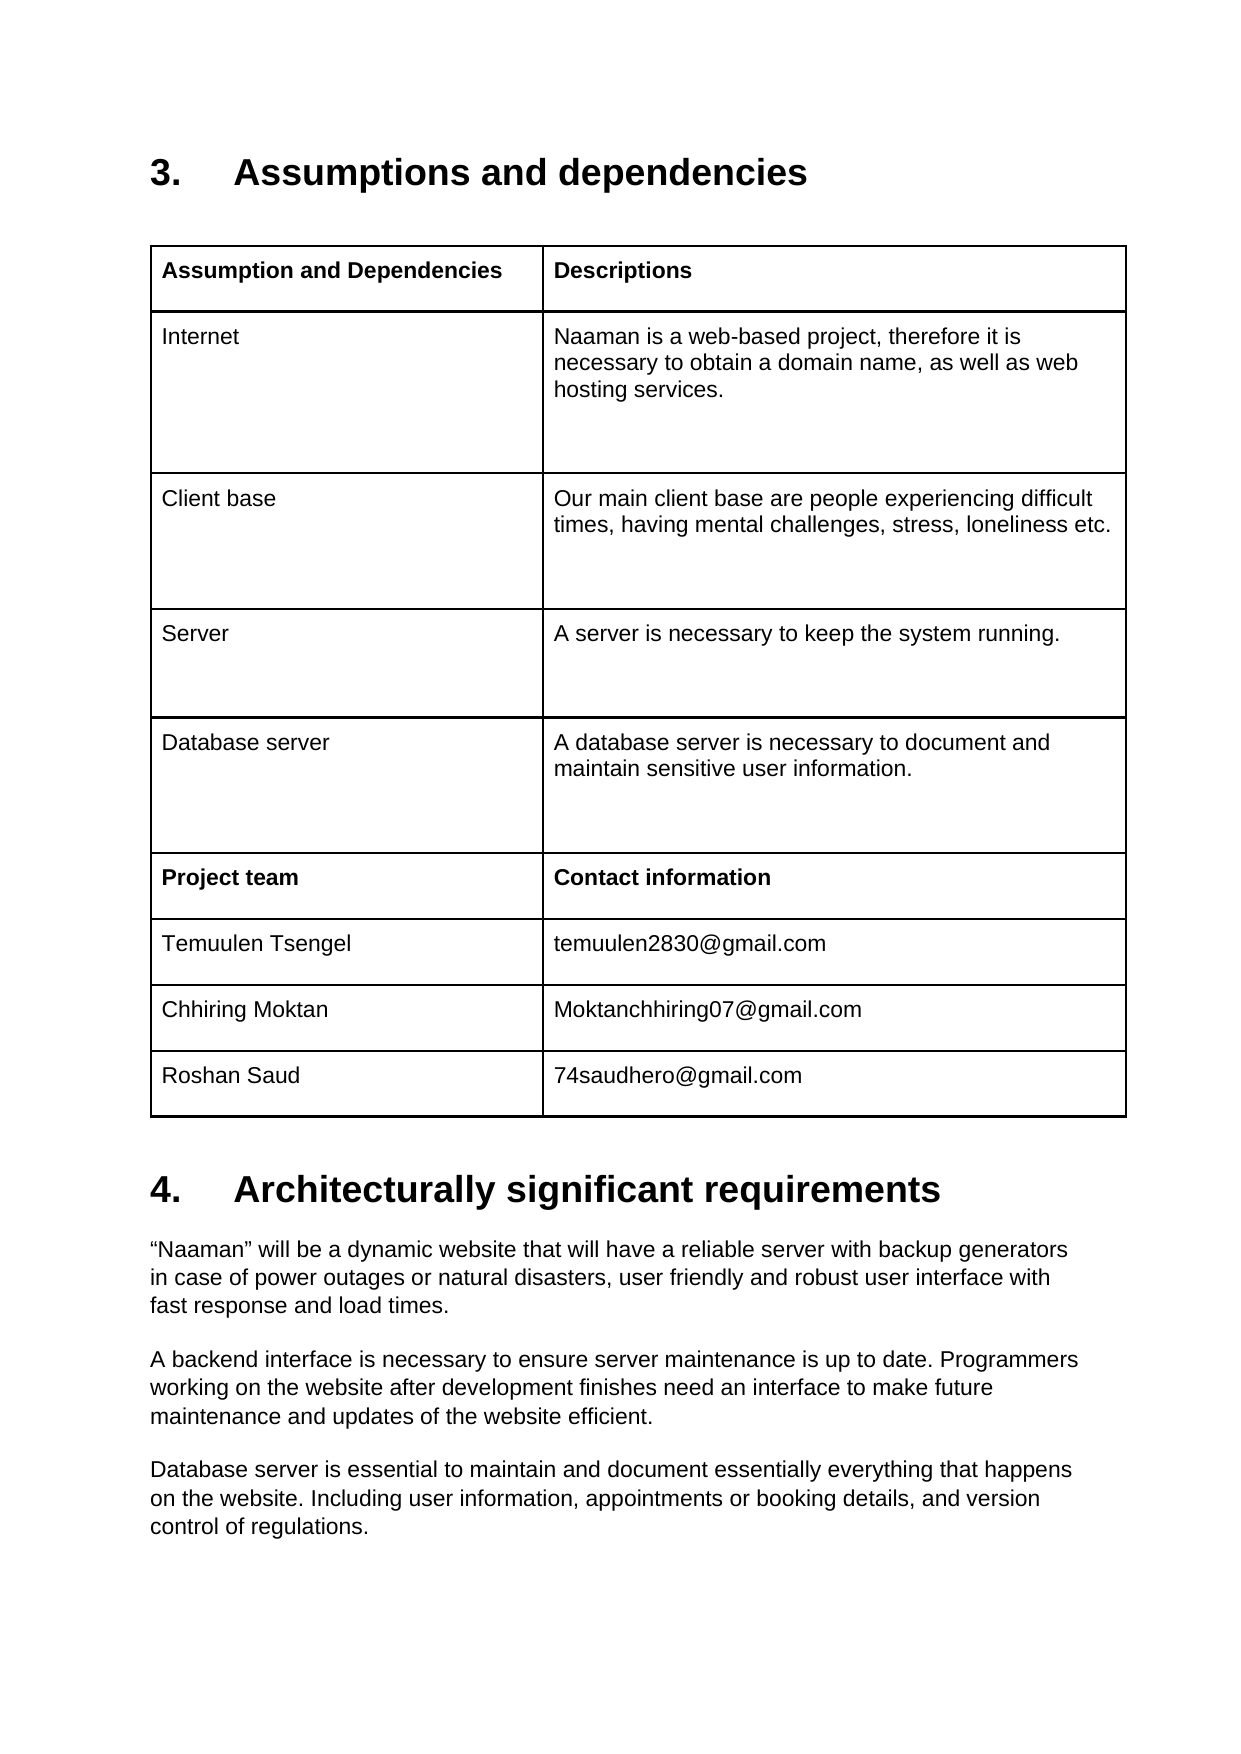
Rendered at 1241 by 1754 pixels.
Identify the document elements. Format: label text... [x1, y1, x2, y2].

table_cell Internet [152, 313, 542, 472]
subtitle 4. Architecturally significant requirements [150, 1167, 1090, 1211]
table_cell Roshan Saud [152, 1052, 542, 1115]
table_header Descriptions [544, 247, 1125, 310]
table_cell Client base [152, 474, 542, 607]
table_cell Naaman is a web-based project, therefore it is necessary to obtain a domain name, as well as web hosting services. [544, 313, 1125, 472]
table_cell Chhiring Moktan [152, 986, 542, 1049]
table_cell Database server [152, 719, 542, 852]
table_cell Moktanchhiring07@gmail.com [544, 986, 1125, 1049]
table_cell Project team [152, 854, 542, 918]
table_cell Temuulen Tsengel [152, 920, 542, 983]
table_cell Server [152, 610, 542, 716]
table_cell temuulen2830@gmail.com [544, 920, 1125, 983]
text A backend interface is necessary to ensure server maintenance is up to date. Programmers working on the website after development finishes need an interface to make future maintenance and updates of the website efficient. [150, 1346, 1090, 1429]
table_cell A database server is necessary to document and maintain sensitive user information. [544, 719, 1125, 852]
table_cell Our main client base are people experiencing difficult times, having mental challenges, stress, loneliness etc. [544, 474, 1125, 607]
table_cell 74saudhero@gmail.com [544, 1052, 1125, 1115]
table_cell A server is necessary to keep the system running. [544, 610, 1125, 716]
text Database server is essential to maintain and document essentially everything that happens on the website. Including user information, appointments or booking details, and version control of regulations. [150, 1456, 1090, 1539]
text “Naaman” will be a dynamic website that will have a reliable server with backup generators in case of power outages or natural disasters, user friendly and robust user interface with fast response and load times. [150, 1236, 1090, 1319]
subtitle 3. Assumptions and dependencies [150, 150, 1090, 193]
table_cell Contact information [544, 854, 1125, 918]
table_header Assumption and Dependencies [152, 247, 542, 310]
